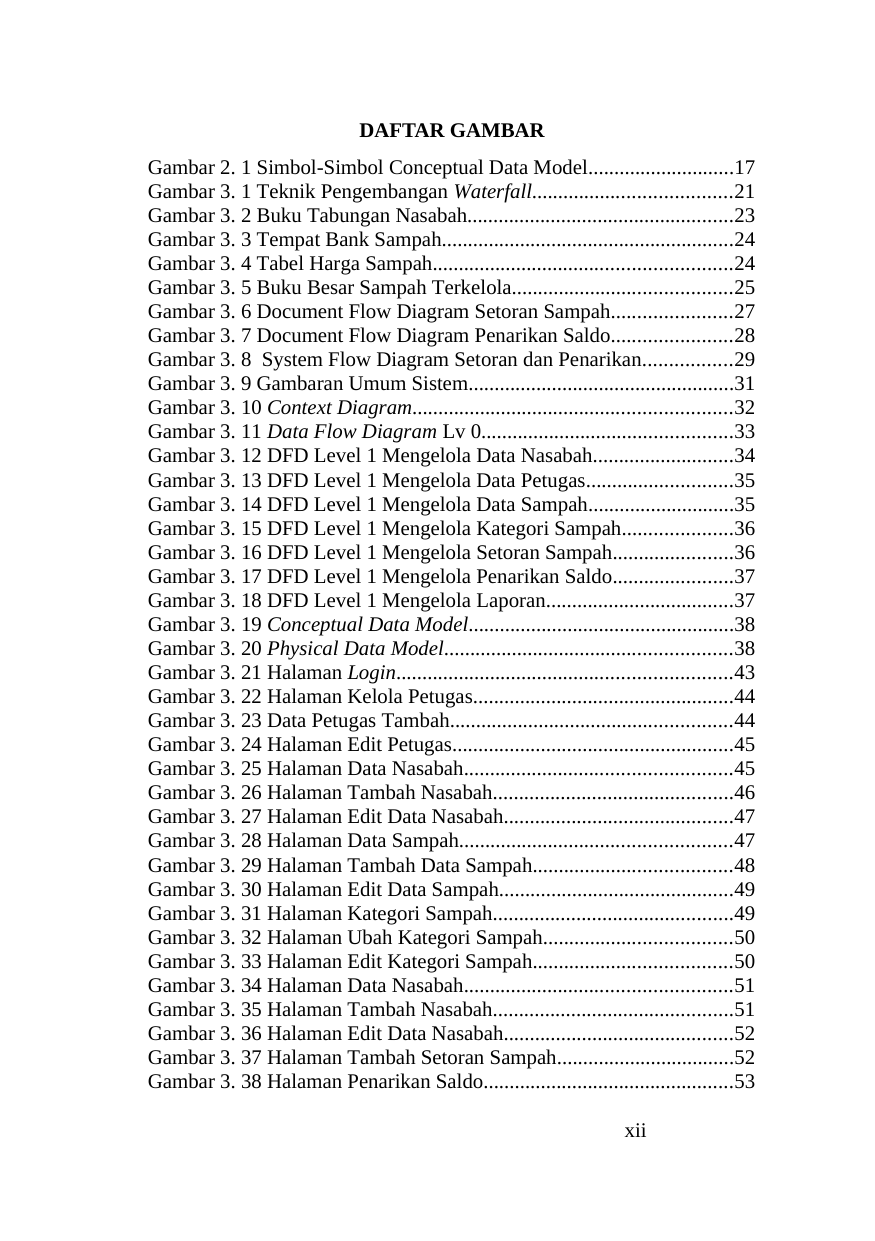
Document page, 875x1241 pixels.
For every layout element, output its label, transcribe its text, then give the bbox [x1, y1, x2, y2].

text Gambar 3. 1 Teknik Pengembangan Waterfall 21 [148, 179, 756, 203]
text Gambar 3. 17 DFD Level 1 Mengelola Penarikan Saldo 37 [148, 564, 756, 588]
text Gambar 3. 13 DFD Level 1 Mengelola Data Petugas 35 [148, 467, 756, 492]
text Gambar 3. 7 Document Flow Diagram Penarikan Saldo 28 [148, 323, 756, 347]
text Gambar 3. 38 Halaman Penarikan Saldo 53 [148, 1069, 756, 1093]
text Gambar 3. 35 Halaman Tambah Nasabah 51 [148, 997, 756, 1021]
text Gambar 3. 11 Data Flow Diagram Lv 0 33 [148, 419, 756, 443]
text Gambar 3. 15 DFD Level 1 Mengelola Kategori Sampah 36 [148, 516, 756, 540]
text Gambar 3. 37 Halaman Tambah Setoran Sampah 52 [148, 1045, 756, 1069]
text Gambar 3. 22 Halaman Kelola Petugas 44 [148, 684, 756, 708]
text Gambar 3. 14 DFD Level 1 Mengelola Data Sampah 35 [148, 492, 756, 516]
text Gambar 3. 4 Tabel Harga Sampah 24 [148, 251, 756, 275]
text Gambar 3. 3 Tempat Bank Sampah 24 [148, 227, 756, 251]
text Gambar 3. 25 Halaman Data Nasabah 45 [148, 756, 756, 780]
text Gambar 3. 21 Halaman Login 43 [148, 660, 756, 684]
text Gambar 3. 30 Halaman Edit Data Sampah 49 [148, 877, 756, 901]
text Gambar 3. 18 DFD Level 1 Mengelola Laporan 37 [148, 588, 756, 612]
subtitle DAFTAR GAMBAR [148, 118, 756, 142]
text Gambar 3. 29 Halaman Tambah Data Sampah 48 [148, 852, 756, 877]
text Gambar 3. 28 Halaman Data Sampah 47 [148, 828, 756, 852]
text Gambar 3. 16 DFD Level 1 Mengelola Setoran Sampah 36 [148, 540, 756, 564]
text Gambar 3. 8 System Flow Diagram Setoran dan Penarikan 29 [148, 347, 756, 371]
text Gambar 3. 9 Gambaran Umum Sistem 31 [148, 371, 756, 395]
text Gambar 3. 2 Buku Tabungan Nasabah 23 [148, 203, 756, 227]
text Gambar 3. 23 Data Petugas Tambah 44 [148, 708, 756, 732]
text Gambar 3. 27 Halaman Edit Data Nasabah 47 [148, 804, 756, 828]
text Gambar 3. 6 Document Flow Diagram Setoran Sampah 27 [148, 299, 756, 323]
text Gambar 3. 12 DFD Level 1 Mengelola Data Nasabah 34 [148, 443, 756, 467]
text Gambar 3. 36 Halaman Edit Data Nasabah 52 [148, 1021, 756, 1045]
text Gambar 3. 5 Buku Besar Sampah Terkelola 25 [148, 275, 756, 299]
text Gambar 3. 19 Conceptual Data Model 38 [148, 612, 756, 636]
text Gambar 3. 31 Halaman Kategori Sampah 49 [148, 901, 756, 925]
text Gambar 3. 34 Halaman Data Nasabah 51 [148, 973, 756, 997]
text Gambar 3. 32 Halaman Ubah Kategori Sampah 50 [148, 925, 756, 949]
text Gambar 3. 24 Halaman Edit Petugas 45 [148, 732, 756, 756]
text Gambar 3. 26 Halaman Tambah Nasabah 46 [148, 780, 756, 804]
text Gambar 3. 20 Physical Data Model 38 [148, 636, 756, 660]
text Gambar 2. 1 Simbol-Simbol Conceptual Data Model 17 [148, 155, 756, 179]
text Gambar 3. 10 Context Diagram 32 [148, 395, 756, 419]
text Gambar 3. 33 Halaman Edit Kategori Sampah 50 [148, 949, 756, 973]
